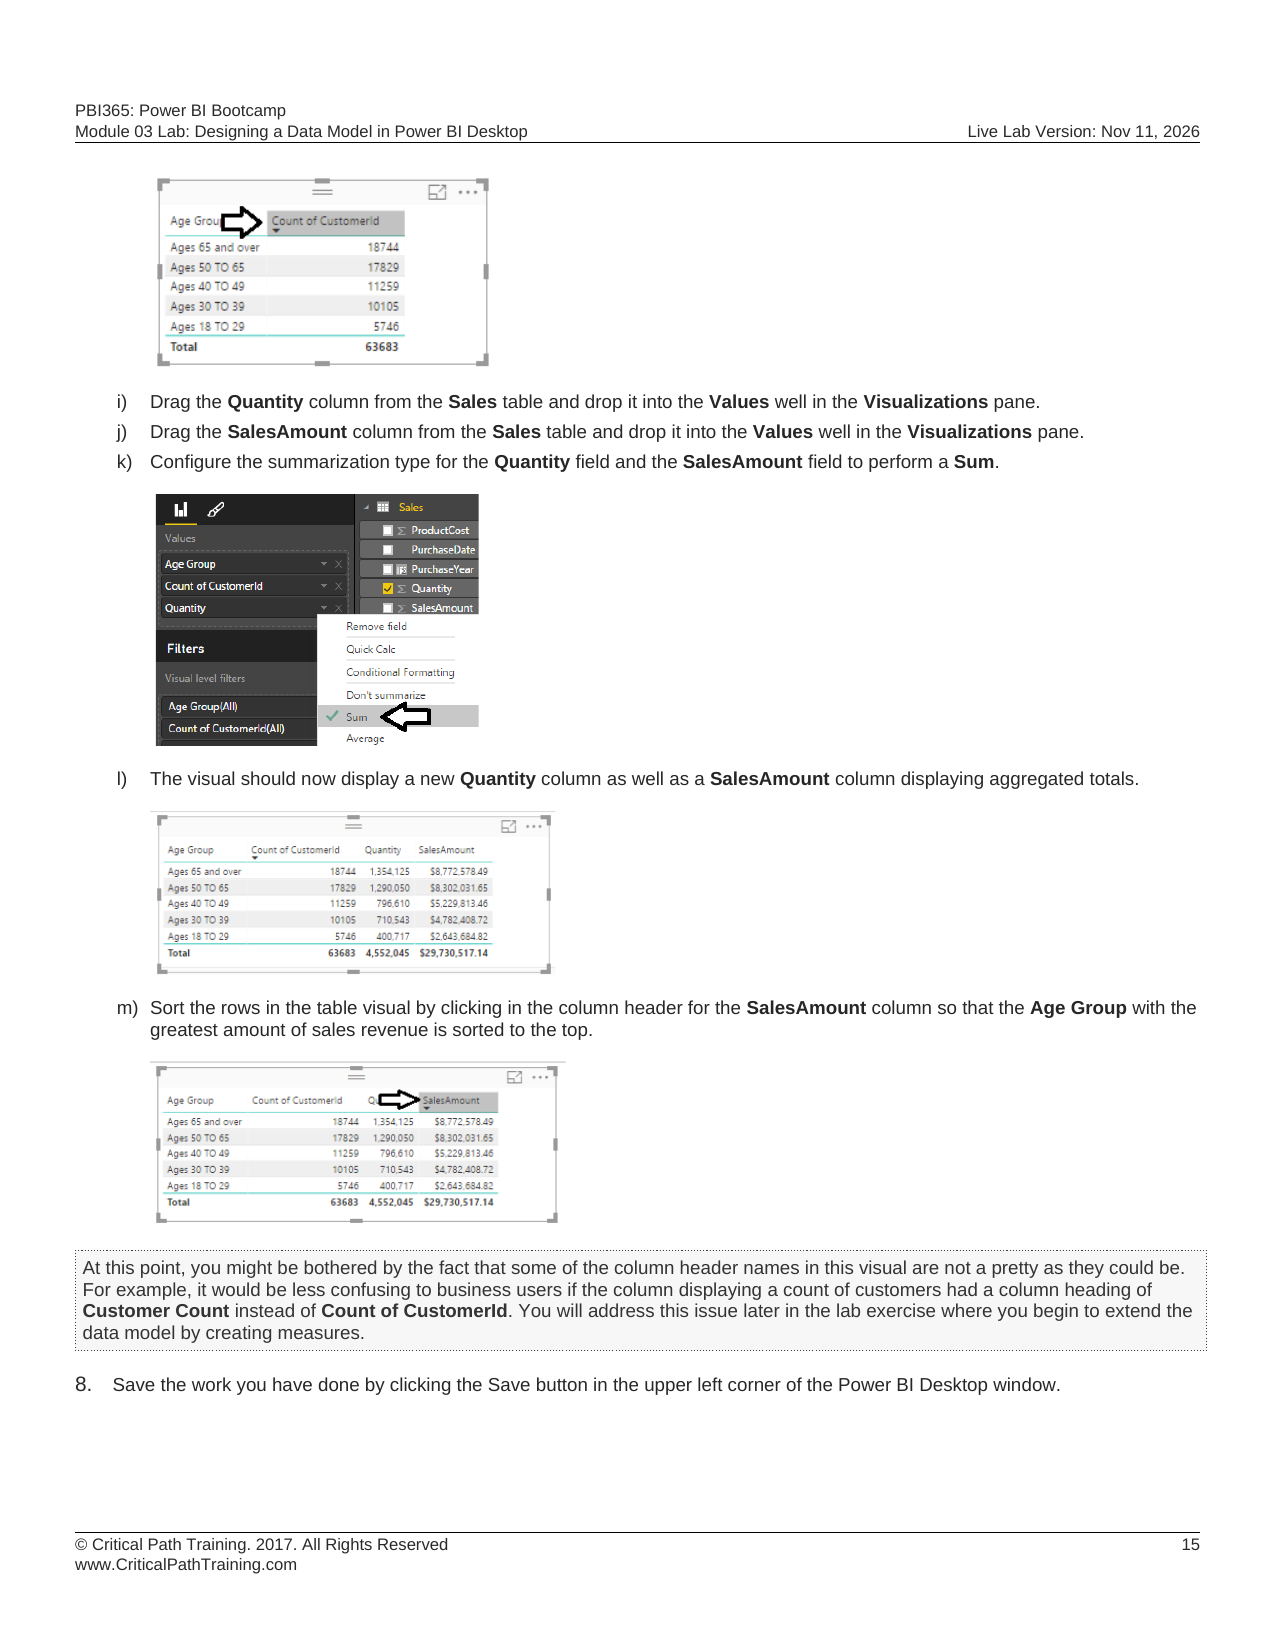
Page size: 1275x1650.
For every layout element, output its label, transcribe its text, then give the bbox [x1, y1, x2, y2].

picture [150, 1061, 566, 1228]
picture [150, 811, 556, 975]
picture [150, 177, 495, 370]
text Configure the summarization type for the Quantity field and the SalesAmount field to perform a Sum. [117, 451, 1200, 473]
text Sort the rows in the table visual by clicking in the column header for the SalesAmount column so that the Age Group with the greatest amount of sales revenue is sorted to the top. [117, 997, 1200, 1040]
text Drag the SalesAmount column from the Sales table and drop it into the Values well in the Visualizations pane. [117, 421, 1200, 443]
text At this point, you might be bothered by the fact that some of the column header names in this visual are not a pretty as they could be. For example, it would be less confusing to business users if the column displaying a count of customers had a column heading of Customer Count instead of Count of CustomerId. You will address this issue later in the lab exercise where you begin to extend the data model by creating measures. [75, 1250, 1207, 1351]
text The visual should now display a new Quantity column as well as a SalesAmount column displaying aggregated totals. [117, 768, 1200, 789]
text Save the work you have done by clicking the Save button in the upper left corner of the Power BI Desktop window. [75, 1372, 1200, 1396]
text Drag the Quantity column from the Sales table and drop it into the Values well in the Visualizations pane. [117, 391, 1200, 413]
picture [155, 494, 479, 746]
